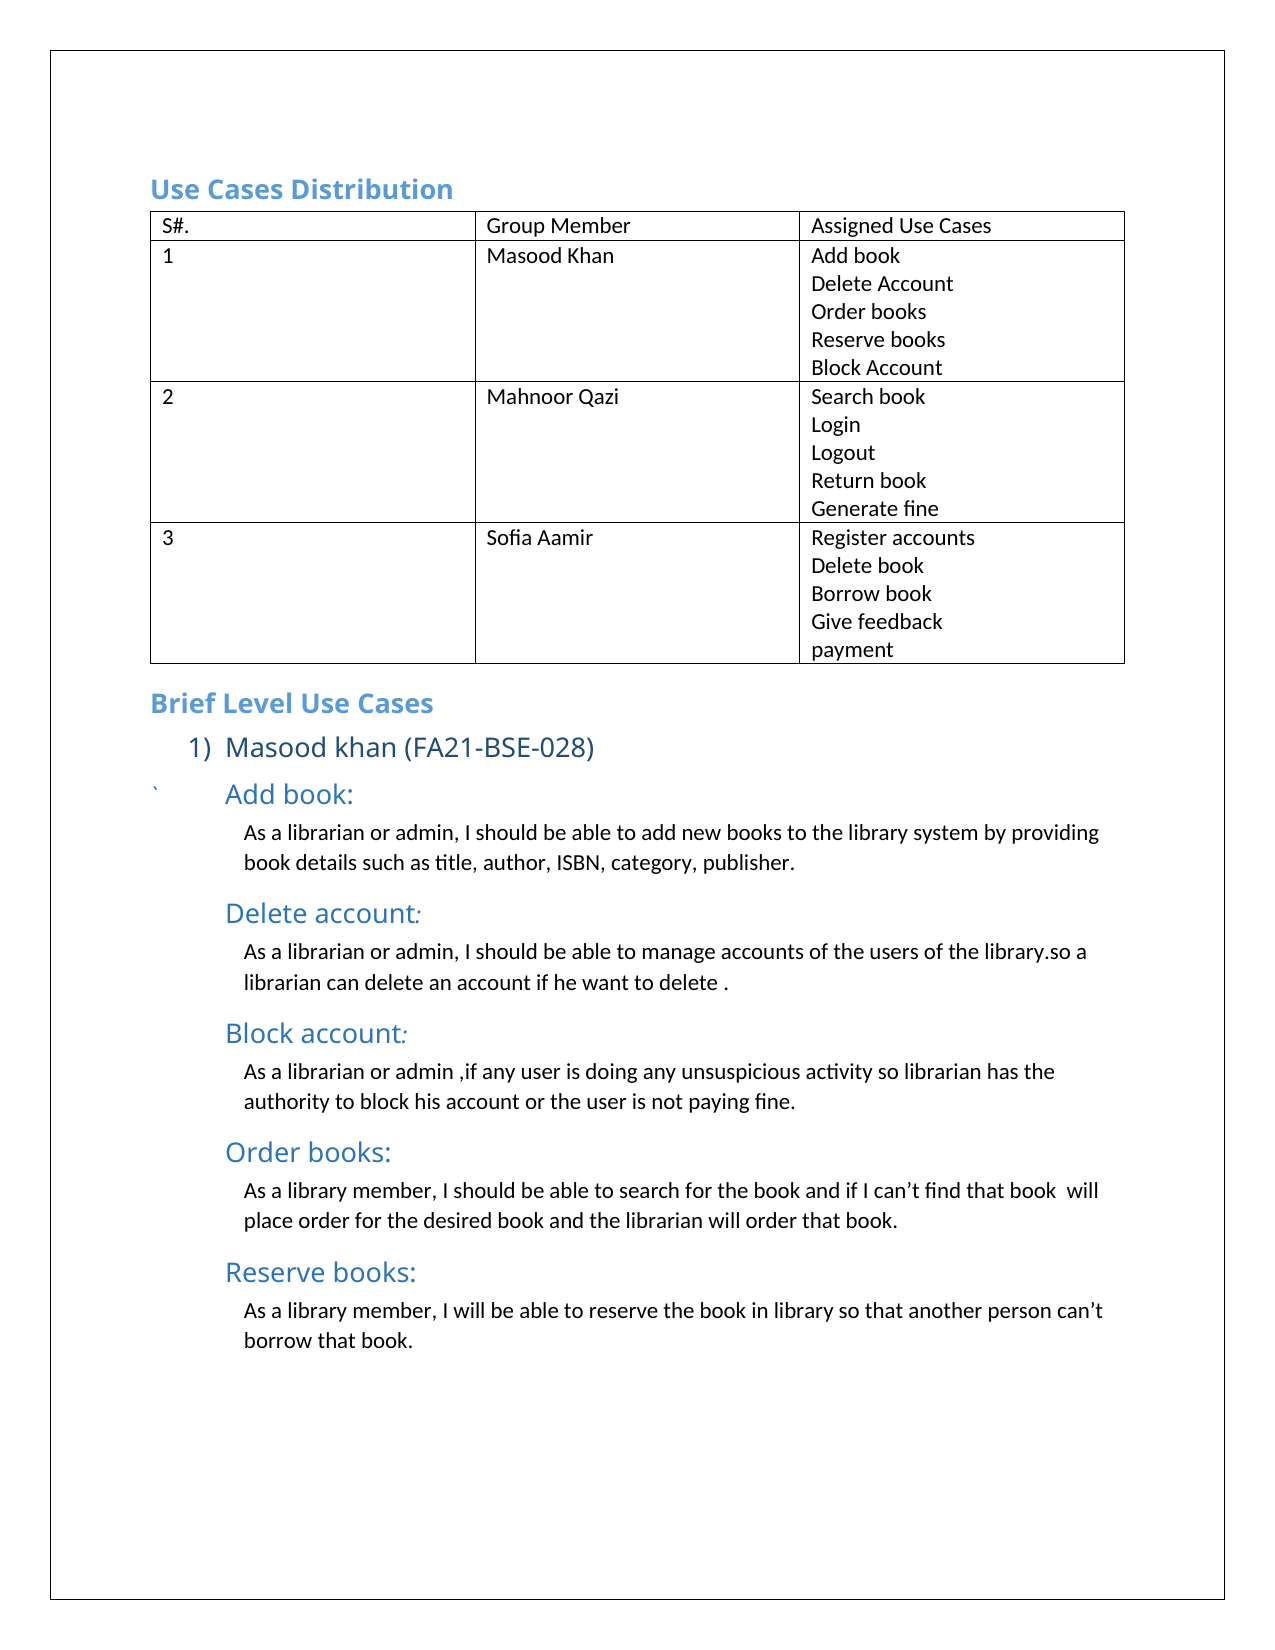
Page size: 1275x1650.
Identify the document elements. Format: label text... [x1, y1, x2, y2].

list As a librarian or admin ,if any user is doing any unsuspicious activity so librarian has the authority to block his account or the user is not paying fine. [244, 1057, 1125, 1115]
table_cell Search book Login Logout Return book Generate fine [800, 382, 1124, 522]
list As a librarian or admin, I should be able to add new books to the library system by providing book details such as title, author, ISBN, category, publisher. [244, 818, 1125, 876]
table_cell Masood Khan [476, 241, 799, 381]
table_cell Add book Delete Account Order books Reserve books Block Account [800, 241, 1124, 381]
subtitle Order books: [150, 1134, 1125, 1171]
list As a library member, I will be able to reserve the book in library so that another person can’t borrow that book. [244, 1296, 1125, 1354]
table_cell 1 [151, 241, 475, 381]
table_cell Register accounts Delete book Borrow book Give feedback payment [800, 523, 1124, 663]
table_header S#. [151, 212, 475, 240]
subtitle Block account: [150, 1014, 1125, 1051]
table_cell Mahnoor Qazi [476, 382, 799, 522]
list As a library member, I should be able to search for the book and if I can’t find that book will place order for the desired book and the librarian will order that book. [244, 1176, 1125, 1234]
table_header Group Member [476, 212, 799, 240]
subtitle Brief Level Use Cases [150, 685, 1125, 722]
subtitle ` Add book: [150, 776, 1125, 812]
table_cell 2 [151, 382, 475, 522]
table_cell 3 [151, 523, 475, 663]
subtitle Reserve books: [150, 1253, 1125, 1290]
table_cell Sofia Aamir [476, 523, 799, 663]
list As a librarian or admin, I should be able to manage accounts of the users of the library.so a librarian can delete an account if he want to delete . [244, 937, 1125, 996]
subtitle Use Cases Distribution [150, 171, 1125, 208]
table_header Assigned Use Cases [800, 212, 1124, 240]
subtitle Delete account: [150, 895, 1125, 932]
subtitle Masood khan (FA21-BSE-028) [187, 729, 1125, 766]
